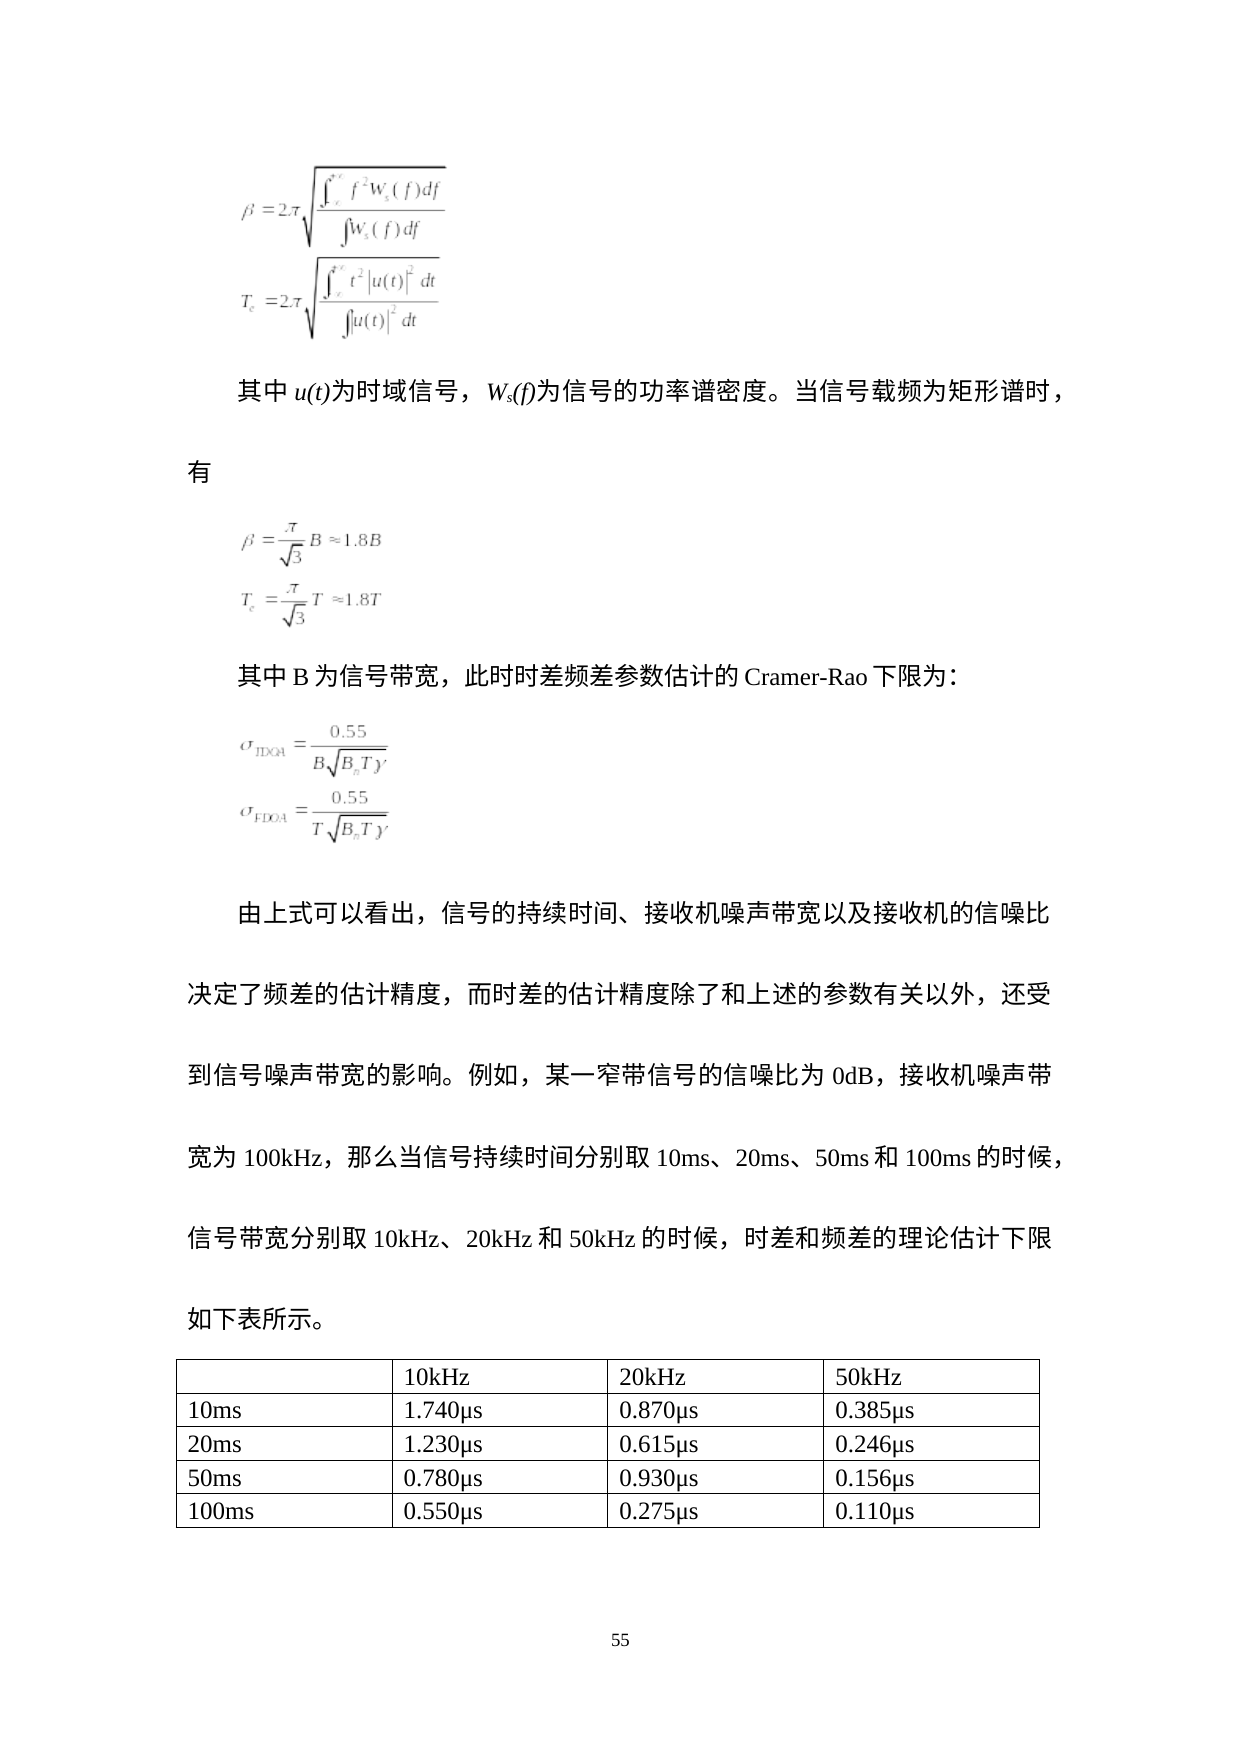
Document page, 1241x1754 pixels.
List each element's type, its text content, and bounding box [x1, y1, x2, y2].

table_cell 0.156μs [824, 1461, 1039, 1493]
table_cell 100ms [177, 1494, 392, 1527]
table_header 50kHz [824, 1360, 1039, 1393]
text 其中B为信号带宽，此时时差频差参数估计的Cramer-Rao下限为： [187, 642, 1053, 707]
table_cell 20ms [177, 1427, 392, 1460]
table_cell 10ms [177, 1394, 392, 1426]
table_cell 0.246μs [824, 1427, 1039, 1460]
table_header [177, 1360, 392, 1393]
table_cell 0.615μs [608, 1427, 823, 1460]
table_cell 0.550μs [393, 1494, 607, 1527]
table_cell 0.780μs [393, 1461, 607, 1493]
table_cell 0.275μs [608, 1494, 823, 1527]
table_cell 1.230μs [393, 1427, 607, 1460]
table_cell 0.930μs [608, 1461, 823, 1493]
table_header 20kHz [608, 1360, 823, 1393]
text 其中u(t)为时域信号，Ws(f)为信号的功率谱密度。当信号载频为矩形谱时，有 [187, 357, 1053, 503]
table_cell 0.870μs [608, 1394, 823, 1426]
table_cell 50ms [177, 1461, 392, 1493]
table_cell 1.740μs [393, 1394, 607, 1426]
table_cell 0.110μs [824, 1494, 1039, 1527]
text 由上式可以看出，信号的持续时间、接收机噪声带宽以及接收机的信噪比决定了频差的估计精度，而时差的估计精度除了和上述的参数有关以外，还受到信号噪声带宽的影响。例如，某一窄带信号的信噪比为0dB，接收机噪声带宽为100kHz，那么当信号持续时间分别取10ms、20ms、50ms和100ms的时候，信号带宽分别取10kHz、20kHz和50kHz的时候，时差和频差的理论估计下限如下表所示。 [187, 879, 1053, 1350]
table_header 10kHz [393, 1360, 607, 1393]
table_cell 0.385μs [824, 1394, 1039, 1426]
